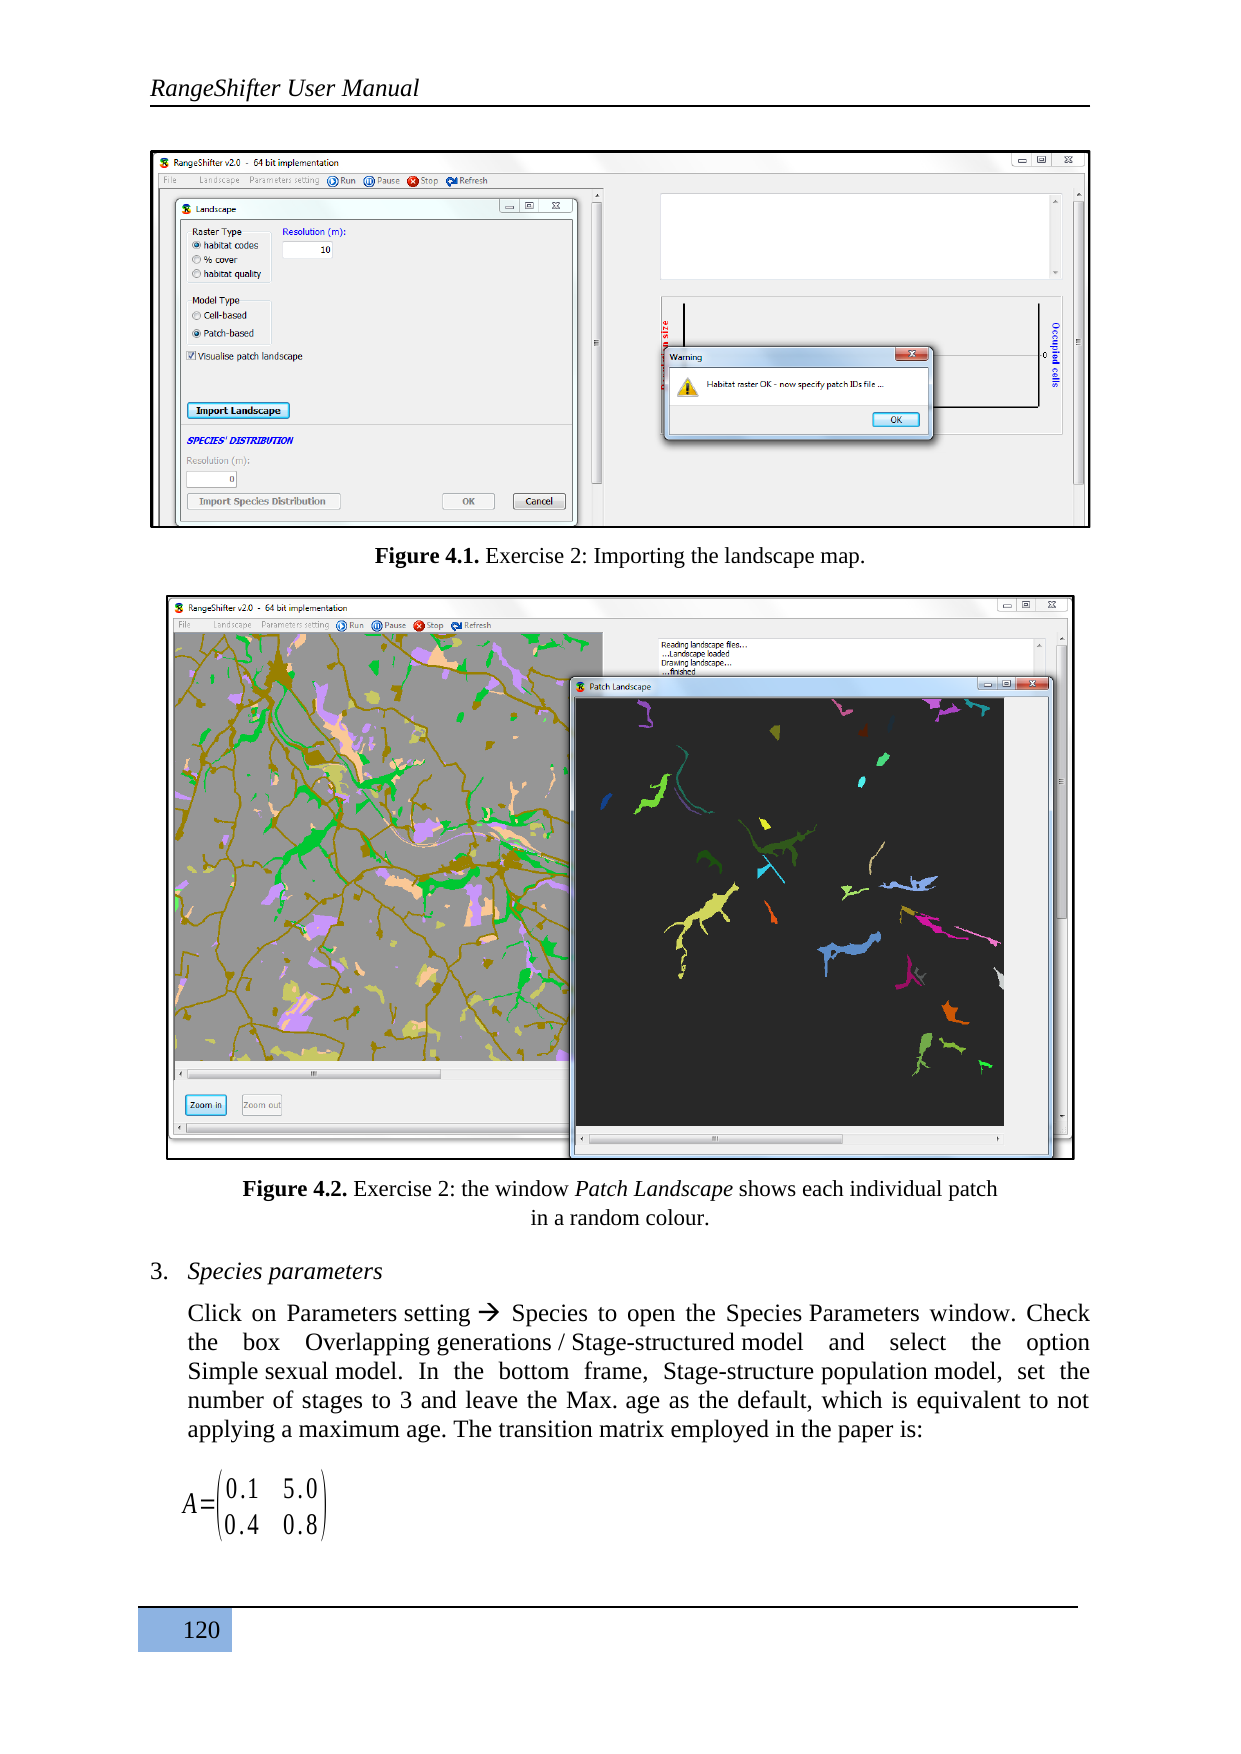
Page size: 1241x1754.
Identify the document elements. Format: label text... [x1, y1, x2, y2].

text Click on Parameters setting Species to open the Species Parameters window. Check the box Overlapping generations / Stage-structured model and select the option Simple sexual model. In the bottom frame, Stage-structure population model, set the number of stages to 3 and leave the Max. age as the default, which is equivalent to not applying a maximum age. The transition matrix employed in the paper is: [187, 1298, 1090, 1443]
text Species parameters [150, 1256, 1090, 1285]
subtitle Figure 4.1. Exercise 2: Importing the landscape map. [150, 541, 1090, 570]
subtitle Figure 4.2. Exercise 2: the window Patch Landscape shows each individual patch in a random colour. [150, 1173, 1090, 1231]
